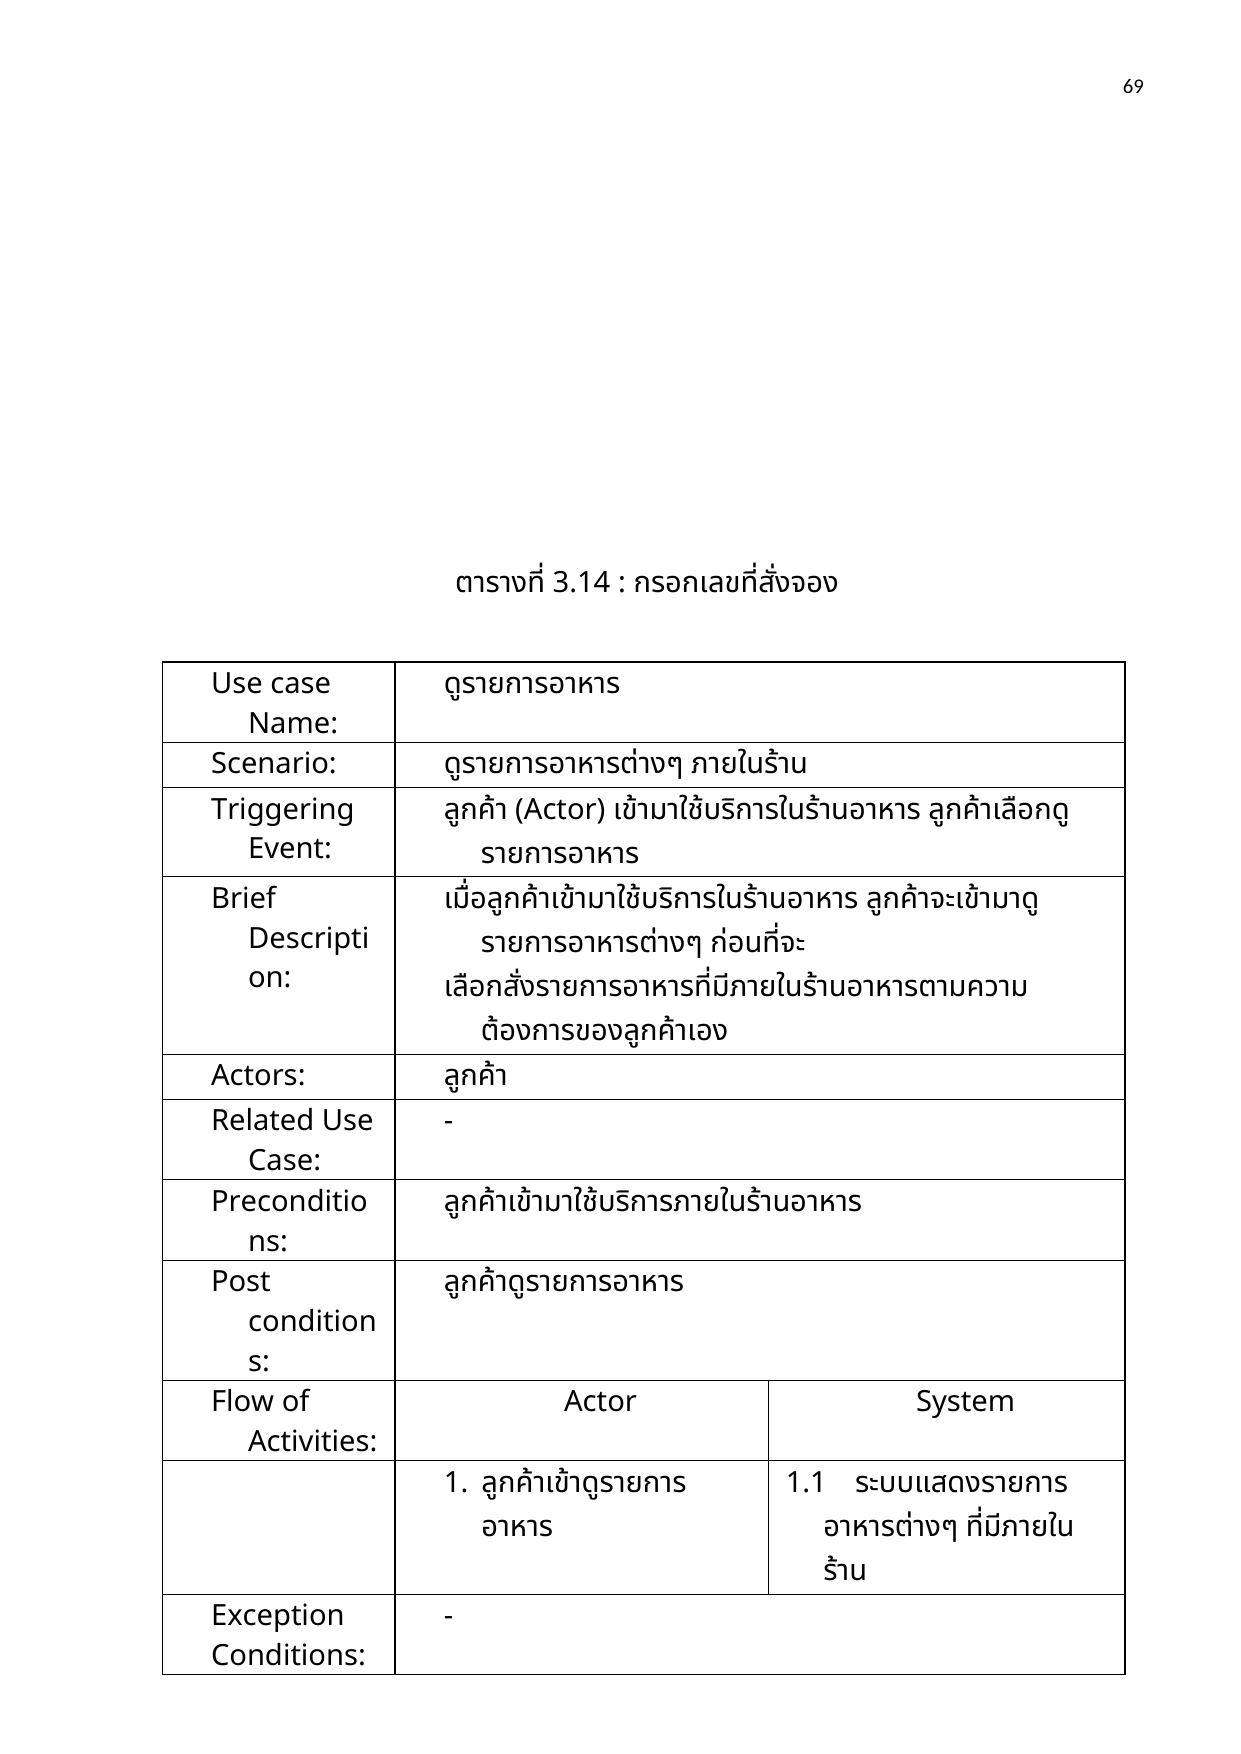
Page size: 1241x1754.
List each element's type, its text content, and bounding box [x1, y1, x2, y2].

table_cell ดูรายการอาหารต่างๆ ภายในร้าน [396, 743, 1124, 787]
table_cell Triggering Event: [163, 788, 394, 876]
table_cell เมื่อลูกค้าเข้ามาใช้บริการในร้านอาหาร ลูกค้าจะเข้ามาดูรายการอาหารต่างๆ ก่อนที่จะ เลือกสั่งรายการอาหารที่มีภายในร้านอาหารตามความต้องการของลูกค้าเอง [396, 877, 1124, 1053]
table_cell Brief Description: [163, 877, 394, 1053]
table_cell Scenario: [163, 743, 394, 787]
table_cell Related Use Case: [163, 1100, 394, 1179]
table_cell ลูกค้า [396, 1055, 1124, 1099]
table_cell Actors: [163, 1055, 394, 1099]
text ตารางที่ 3.14 : กรอกเลขที่สั่งจอง [150, 561, 1144, 605]
table_header ดูรายการอาหาร [396, 663, 1124, 742]
table_cell ลูกค้าเข้ามาใช้บริการภายในร้านอาหาร [396, 1180, 1124, 1259]
table_cell [163, 1461, 394, 1593]
table_cell ลูกค้าเข้าดูรายการอาหาร [396, 1461, 768, 1593]
table_cell Flow of Activities: [163, 1381, 394, 1460]
table_header Use case Name: [163, 663, 394, 742]
table_cell System [769, 1381, 1124, 1460]
table_cell ระบบแสดงรายการอาหารต่างๆ ที่มีภายในร้าน [769, 1461, 1124, 1593]
table_cell - [396, 1595, 1124, 1674]
table_cell Exception Conditions: [163, 1595, 394, 1674]
table_cell ลูกค้า (Actor) เข้ามาใช้บริการในร้านอาหาร ลูกค้าเลือกดูรายการอาหาร [396, 788, 1124, 876]
table_cell Preconditions: [163, 1180, 394, 1259]
table_cell ลูกค้าดูรายการอาหาร [396, 1261, 1124, 1379]
table_cell - [396, 1100, 1124, 1179]
table_cell Actor [396, 1381, 768, 1460]
table_cell Post conditions: [163, 1261, 394, 1379]
